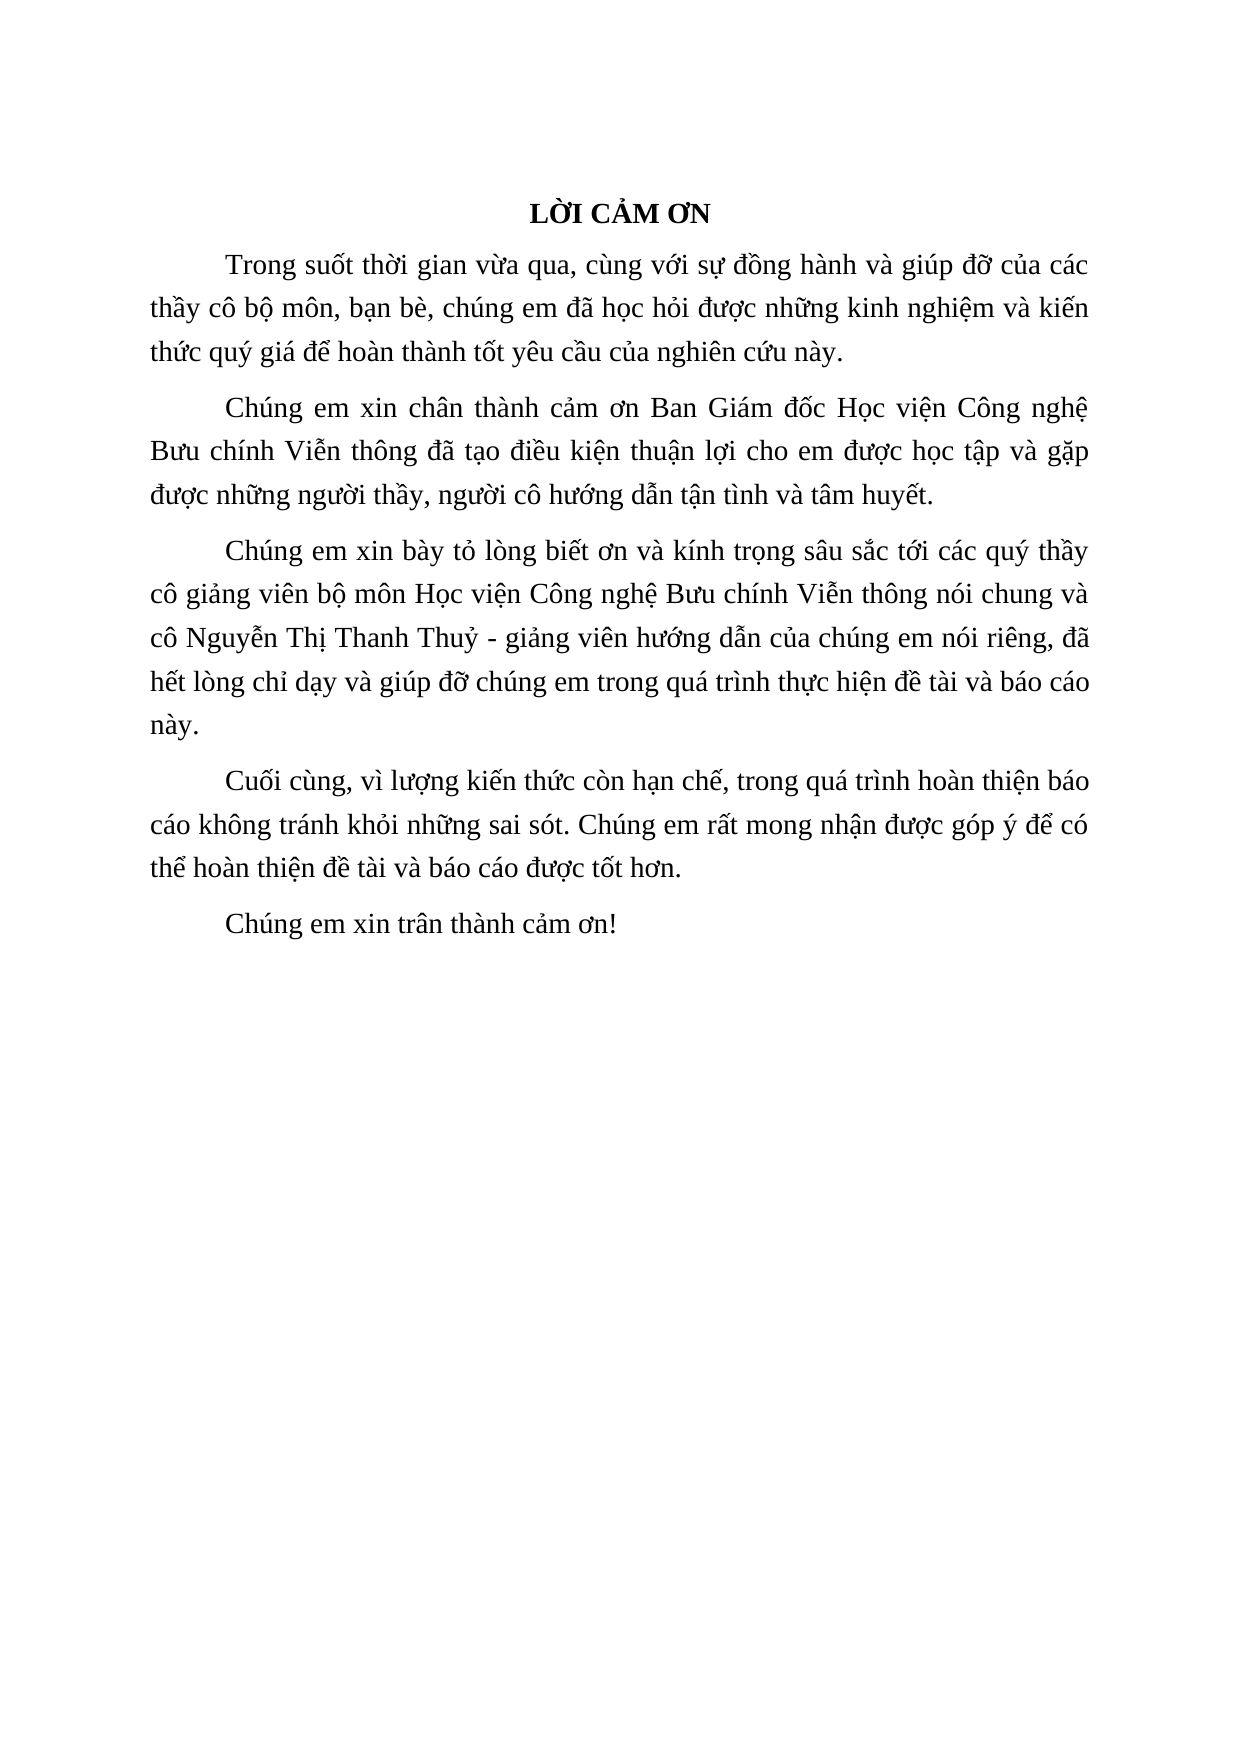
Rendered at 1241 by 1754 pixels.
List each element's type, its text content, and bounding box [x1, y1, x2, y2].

text Chúng em xin chân thành cảm ơn Ban Giám đốc Học viện Công nghệ Bưu chính Viễn thông đã tạo điều kiện thuận lợi cho em được học tập và gặp được những người thầy, người cô hướng dẫn tận tình và tâm huyết. [150, 390, 1090, 511]
text Trong suốt thời gian vừa qua, cùng với sự đồng hành và giúp đỡ của các thầy cô bộ môn, bạn bè, chúng em đã học hỏi được những kinh nghiệm và kiến thức quý giá để hoàn thành tốt yêu cầu của nghiên cứu này. [150, 247, 1090, 367]
subtitle LỜI CẢM ƠN [150, 196, 1090, 229]
text Chúng em xin trân thành cảm ơn! [150, 906, 1090, 940]
text Chúng em xin bày tỏ lòng biết ơn và kính trọng sâu sắc tới các quý thầy cô giảng viên bộ môn Học viện Công nghệ Bưu chính Viễn thông nói chung và cô Nguyễn Thị Thanh Thuỷ - giảng viên hướng dẫn của chúng em nói riêng, đã hết lòng chỉ dạy và giúp đỡ chúng em trong quá trình thực hiện đề tài và báo cáo này. [150, 533, 1090, 741]
text Cuối cùng, vì lượng kiến thức còn hạn chế, trong quá trình hoàn thiện báo cáo không tránh khỏi những sai sót. Chúng em rất mong nhận được góp ý để có thể hoàn thiện đề tài và báo cáo được tốt hơn. [150, 763, 1090, 884]
